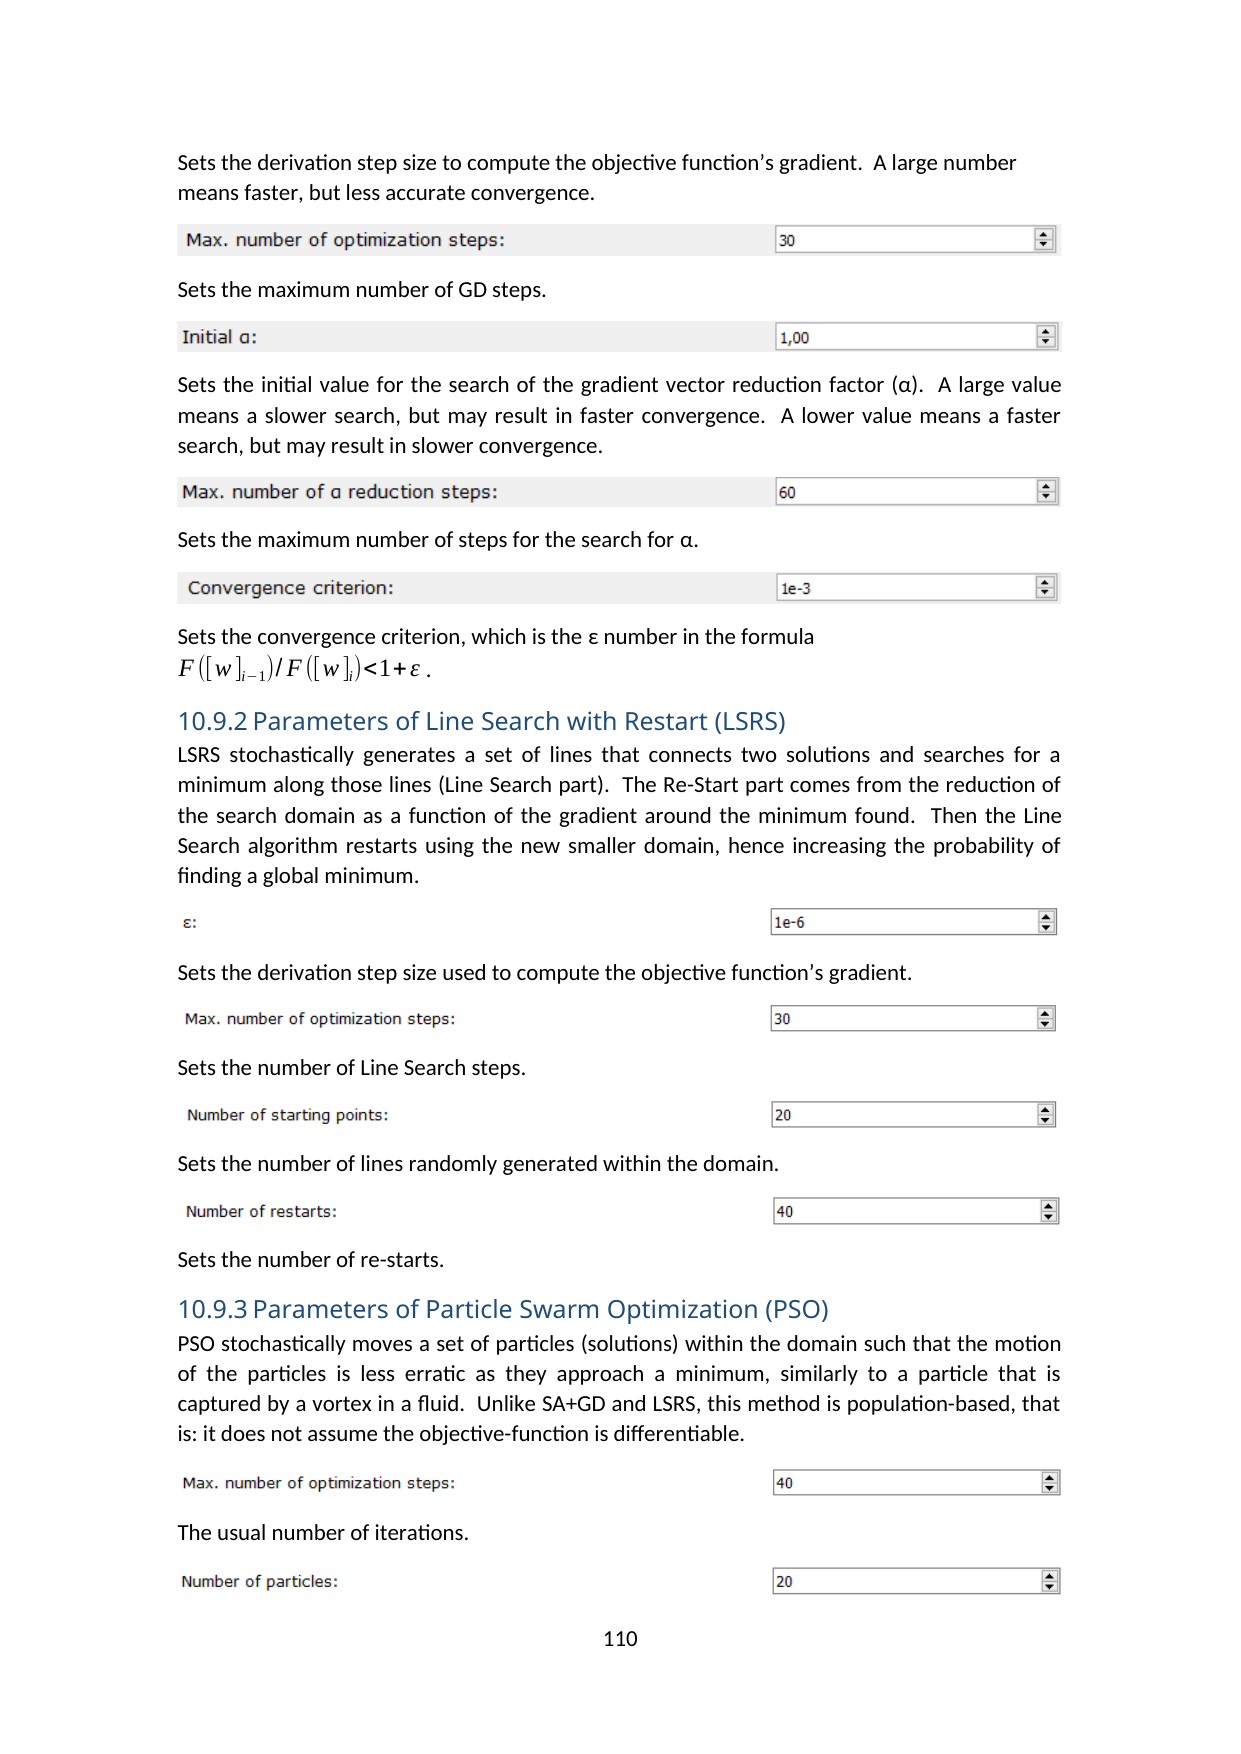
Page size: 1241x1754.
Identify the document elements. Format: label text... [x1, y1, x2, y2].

picture [177, 224, 1062, 256]
subtitle Parameters of Particle Swarm Optimization (PSO) [177, 1292, 1063, 1326]
text Sets the maximum number of steps for the search for α. [177, 525, 1063, 553]
picture [177, 477, 1062, 507]
text Sets the convergence criterion, which is the ε number in the formula . [177, 622, 1063, 685]
picture [177, 908, 1063, 939]
text Sets the derivation step size to compute the objective function’s gradient. A large number means faster, but less accurate convergence. [177, 148, 1063, 206]
text PSO stochastically moves a set of particles (solutions) within the domain such that the motion of the particles is less erratic as they approach a minimum, similarly to a particle that is captured by a vortex in a fluid. Unlike SA+GD and LSRS, this method is population-based, that is: it does not assume the objective-function is differentiable. [177, 1329, 1063, 1447]
picture [177, 1100, 1062, 1130]
subtitle Parameters of Line Search with Restart (LSRS) [177, 703, 1063, 738]
picture [177, 1466, 1063, 1499]
text Sets the number of re-starts. [177, 1245, 1063, 1273]
text Sets the number of lines randomly generated within the domain. [177, 1149, 1063, 1177]
text LSRS stochastically generates a set of lines that connects two solutions and searches for a minimum along those lines (Line Search part). The Re-Start part comes from the reduction of the search domain as a function of the gradient around the minimum found. Then the Line Search algorithm restarts using the new smaller domain, hence increasing the probability of finding a global minimum. [177, 740, 1063, 889]
text Sets the initial value for the search of the gradient vector reduction factor (α). A large value means a slower search, but may result in faster convergence. A lower value means a faster search, but may result in slower convergence. [177, 371, 1063, 459]
text The usual number of iterations. [177, 1518, 1063, 1546]
picture [177, 572, 1062, 604]
picture [177, 1195, 1063, 1227]
picture [177, 321, 1063, 352]
text Sets the maximum number of GD steps. [177, 275, 1063, 303]
picture [177, 1004, 1063, 1035]
picture [177, 1564, 1063, 1598]
text Sets the derivation step size used to compute the objective function’s gradient. [177, 958, 1063, 986]
text Sets the number of Line Search steps. [177, 1053, 1063, 1081]
